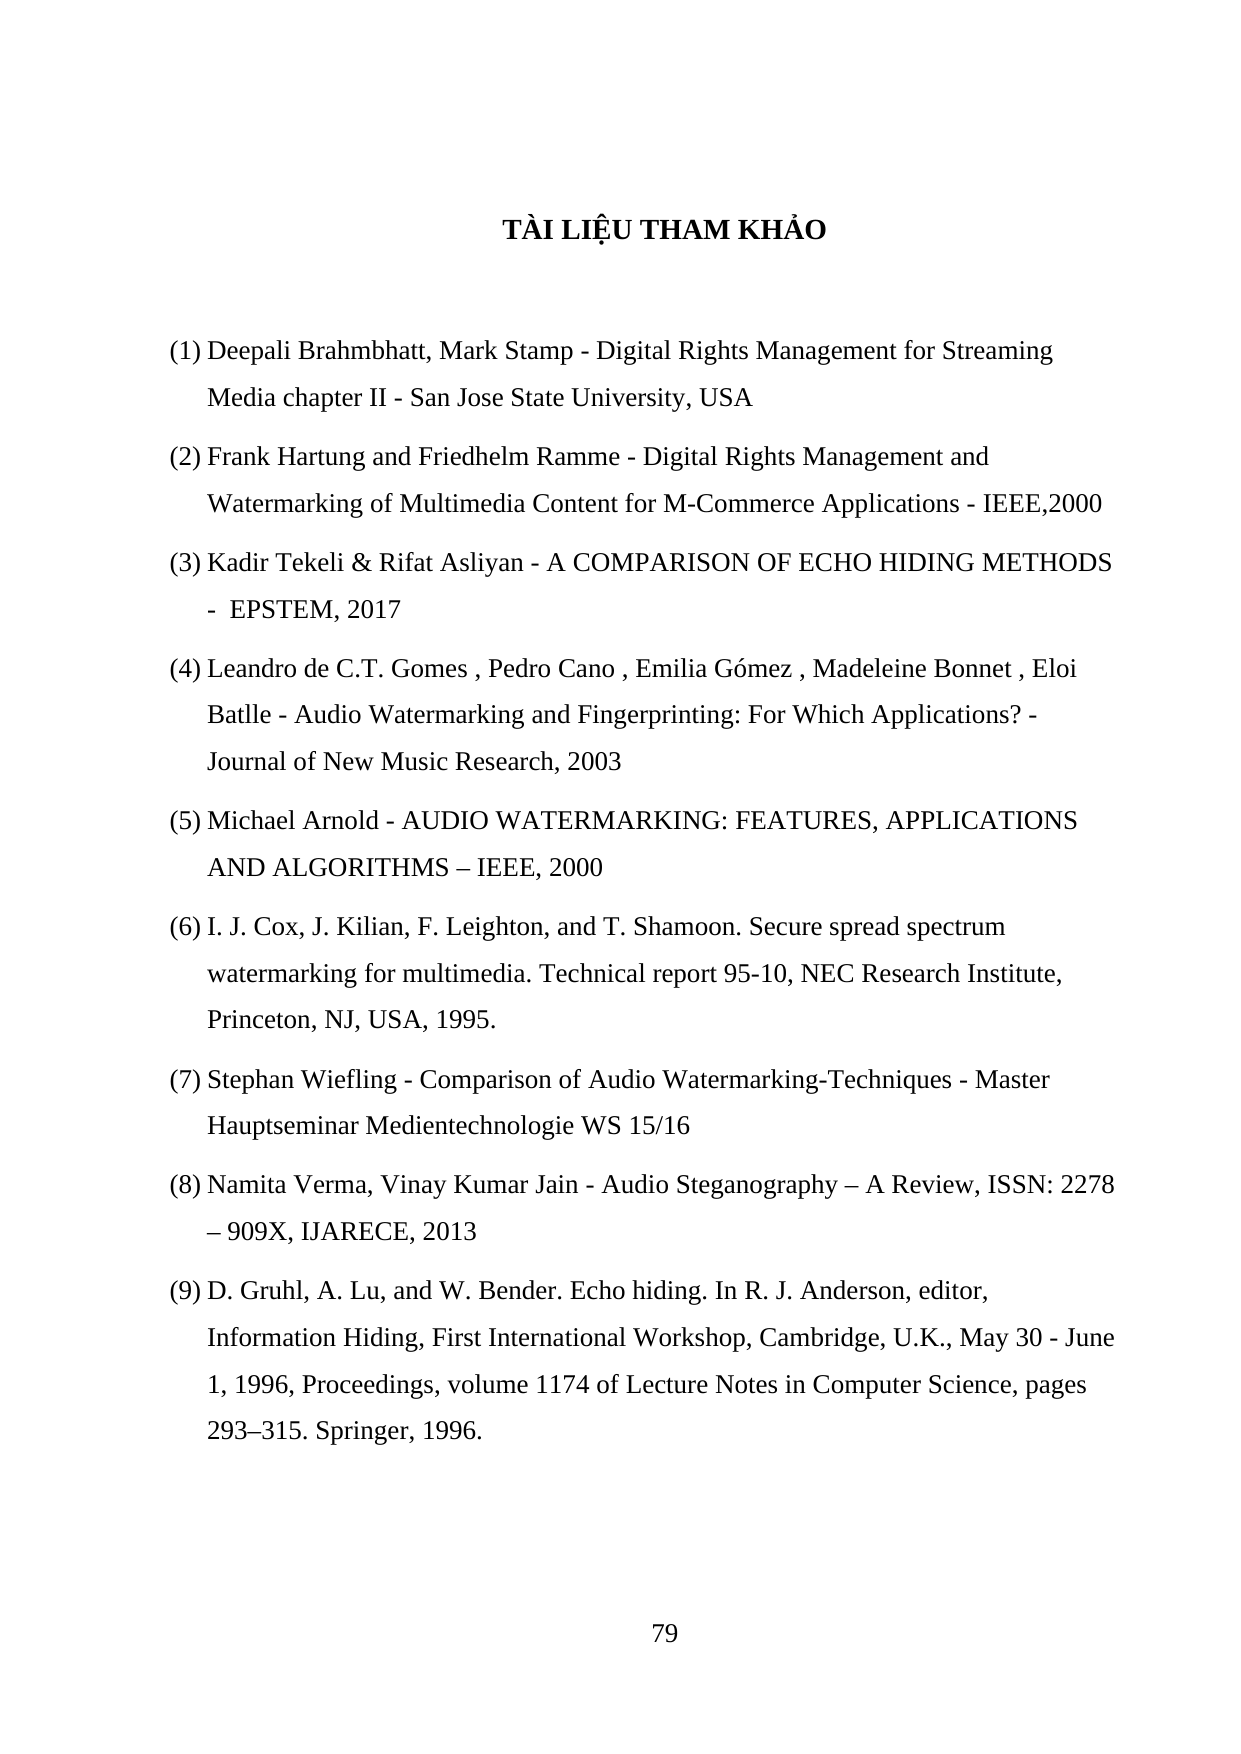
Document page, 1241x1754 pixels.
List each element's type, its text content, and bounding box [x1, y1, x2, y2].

list Leandro de C.T. Gomes , Pedro Cano , Emilia Gómez , Madeleine Bonnet , Eloi Batlle - Audio Watermarking and Fingerprinting: For Which Applications? - Journal of New Music Research, 2003 [169, 652, 1122, 776]
list Kadir Tekeli & Rifat Asliyan - A COMPARISON OF ECHO HIDING METHODS - EPSTEM, 2017 [169, 546, 1122, 624]
list Michael Arnold - AUDIO WATERMARKING: FEATURES, APPLICATIONS AND ALGORITHMS – IEEE, 2000 [169, 804, 1122, 882]
list I. J. Cox, J. Kilian, F. Leighton, and T. Shamoon. Secure spread spectrum watermarking for multimedia. Technical report 95-10, NEC Research Institute, Princeton, NJ, USA, 1995. [169, 910, 1122, 1035]
subtitle TÀI LIỆU THAM KHẢO [207, 212, 1122, 246]
list Stephan Wiefling - Comparison of Audio Watermarking-Techniques - Master Hauptseminar Medientechnologie WS 15/16 [169, 1063, 1122, 1141]
list D. Gruhl, A. Lu, and W. Bender. Echo hiding. In R. J. Anderson, editor, Information Hiding, First International Workshop, Cambridge, U.K., May 30 - June 1, 1996, Proceedings, volume 1174 of Lecture Notes in Computer Science, pages 293–315. Springer, 1996. [169, 1274, 1122, 1446]
list Frank Hartung and Friedhelm Ramme - Digital Rights Management and Watermarking of Multimedia Content for M-Commerce Applications - IEEE,2000 [169, 440, 1122, 518]
list Namita Verma, Vinay Kumar Jain - Audio Steganography – A Review, ISSN: 2278 – 909X, IJARECE, 2013 [169, 1169, 1122, 1246]
list Deepali Brahmbhatt, Mark Stamp - Digital Rights Management for Streaming Media chapter II - San Jose State University, USA [169, 334, 1122, 412]
